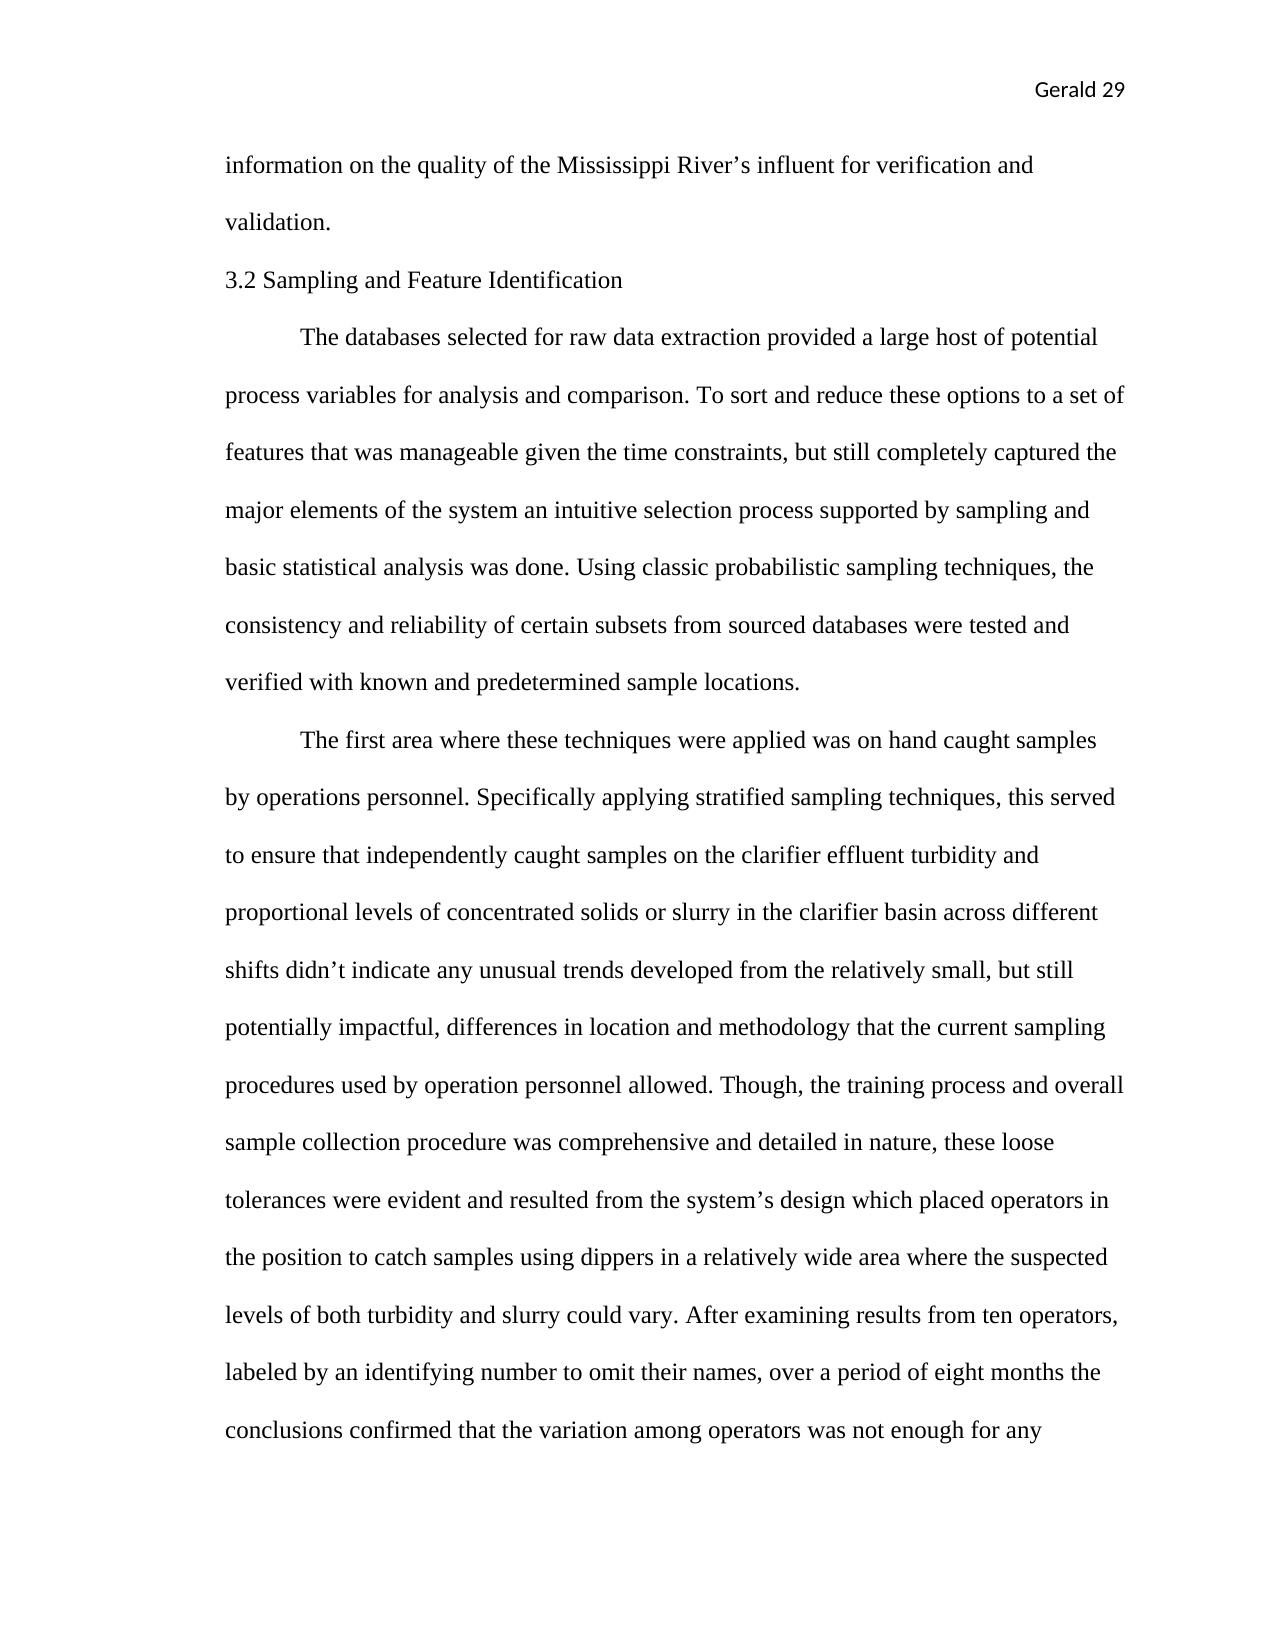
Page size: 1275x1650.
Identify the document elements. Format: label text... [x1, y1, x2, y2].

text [225, 725, 1125, 1444]
subtitle 3.2 Sampling and Feature Identification [225, 265, 1125, 294]
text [225, 150, 1125, 236]
text The databases selected for raw data extraction provided a large host of potential process variables for analysis and comparison. To sort and reduce these options to a set of features that was manageable given the time constraints, but still completely captured the major elements of the system an intuitive selection process supported by sampling and basic statistical analysis was done. Using classic probabilistic sampling techniques, the consistency and reliability of certain subsets from sourced databases were tested and verified with known and predetermined sample locations. [225, 322, 1125, 696]
